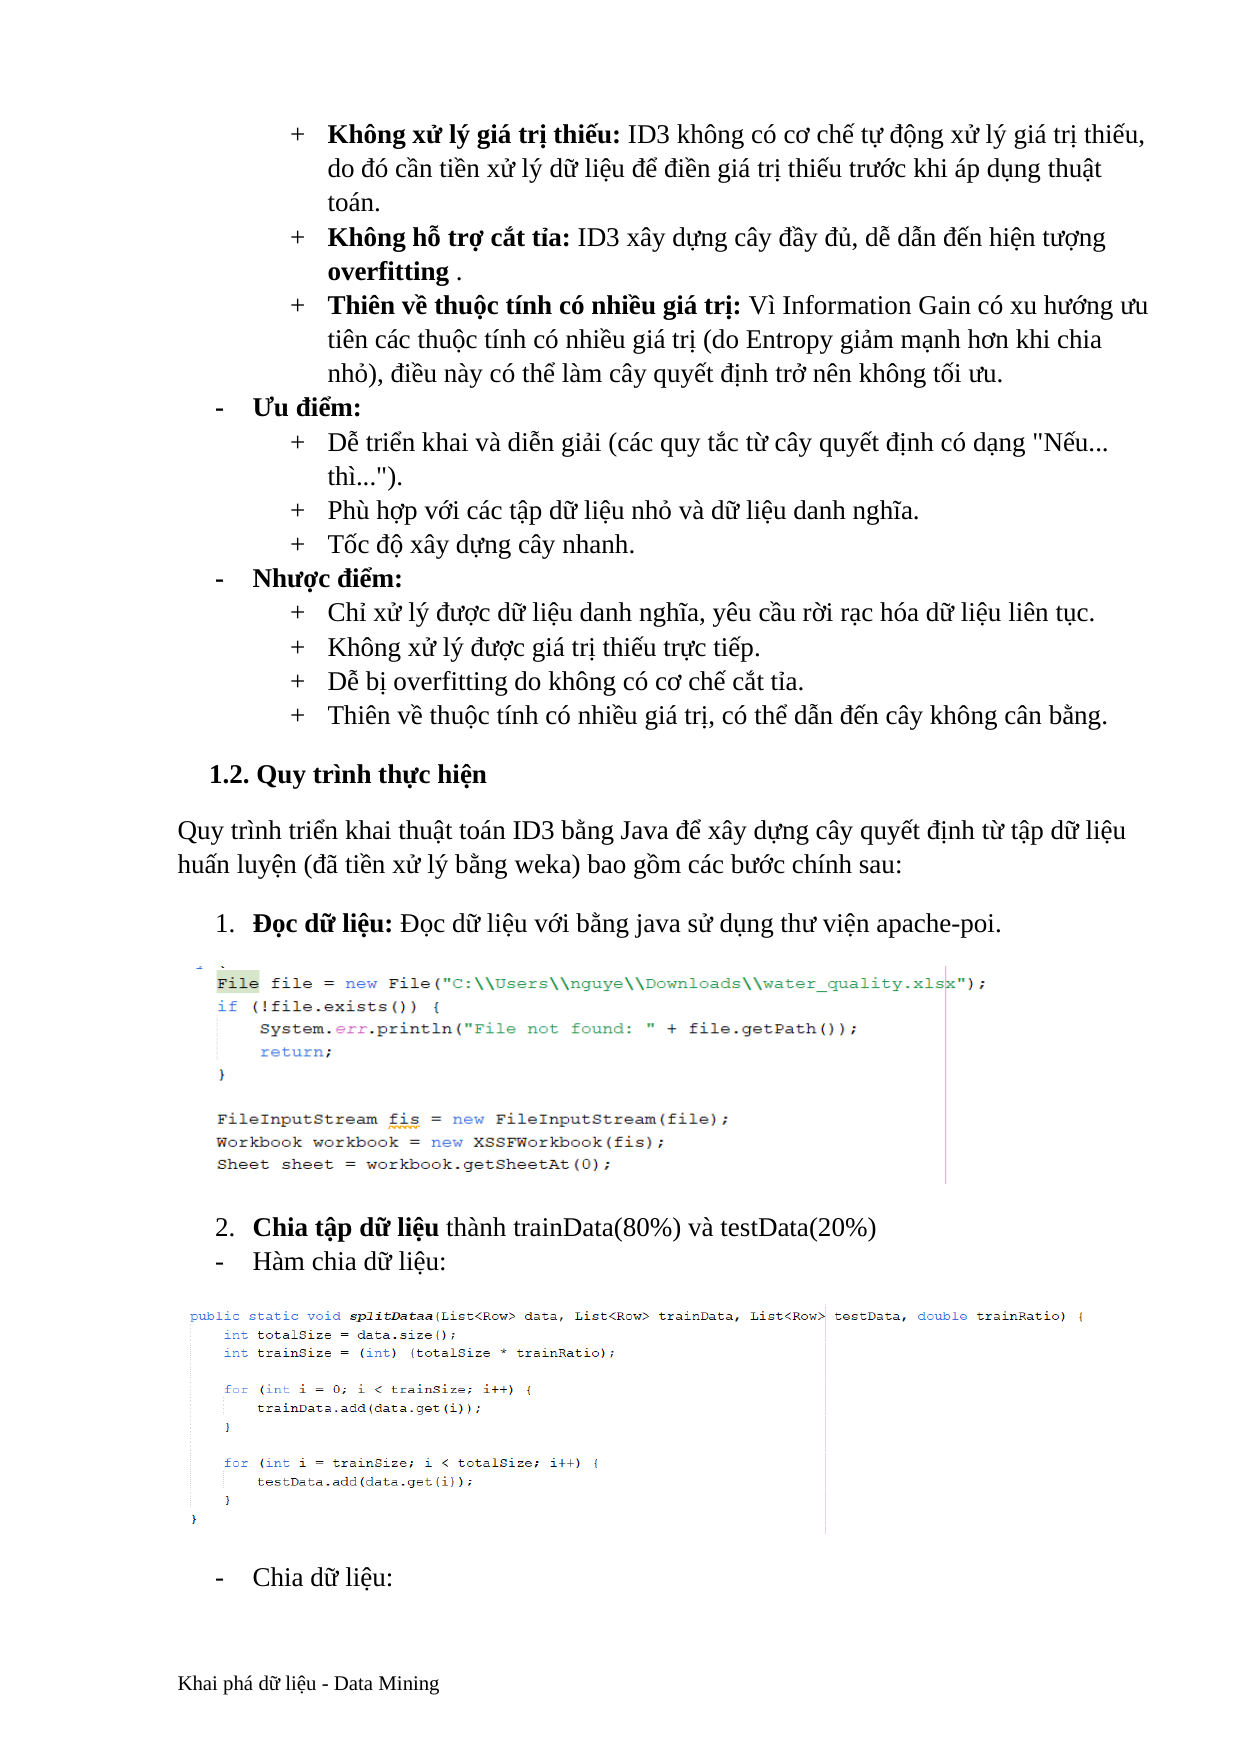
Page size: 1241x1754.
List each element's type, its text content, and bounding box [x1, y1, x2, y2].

list Tốc độ xây dựng cây nhanh. [290, 528, 1152, 559]
list Đọc dữ liệu: Đọc dữ liệu với bằng java sử dụng thư viện apache-poi. [215, 908, 1152, 939]
list Ưu điểm: [215, 391, 1152, 423]
list Hàm chia dữ liệu: [215, 1245, 1152, 1276]
list Thiên về thuộc tính có nhiều giá trị: Vì Information Gain có xu hướng ưu tiên các thuộc tính có nhiều giá trị (do Entropy giảm mạnh hơn khi chia nhỏ), điều này có thể làm cây quyết định trở nên không tối ưu. [290, 289, 1152, 388]
list Nhược điểm: [215, 562, 1152, 593]
list Dễ triển khai và diễn giải (các quy tắc từ cây quyết định có dạng "Nếu... thì..."). [290, 426, 1152, 491]
list Dễ bị overfitting do không có cơ chế cắt tỉa. [290, 665, 1152, 696]
text Quy trình triển khai thuật toán ID3 bằng Java để xây dựng cây quyết định từ tập dữ liệu huấn luyện (đã tiền xử lý bằng weka) bao gồm các bước chính sau: [177, 814, 1152, 879]
list Chia dữ liệu: [215, 1561, 1152, 1592]
picture [177, 1304, 1153, 1534]
list Không xử lý được giá trị thiếu trực tiếp. [290, 631, 1152, 662]
list Chỉ xử lý được dữ liệu danh nghĩa, yêu cầu rời rạc hóa dữ liệu liên tục. [290, 596, 1152, 628]
picture [177, 966, 1153, 1184]
list Chia tập dữ liệu thành trainData(80%) và testData(20%) [215, 1211, 1152, 1242]
list Thiên về thuộc tính có nhiều giá trị, có thể dẫn đến cây không cân bằng. [290, 699, 1152, 730]
list Không hỗ trợ cắt tỉa: ID3 xây dựng cây đầy đủ, dễ dẫn đến hiện tượng overfitting . [290, 221, 1152, 286]
list Phù hợp với các tập dữ liệu nhỏ và dữ liệu danh nghĩa. [290, 494, 1152, 525]
subtitle 1.2. Quy trình thực hiện [209, 758, 1152, 789]
list Không xử lý giá trị thiếu: ID3 không có cơ chế tự động xử lý giá trị thiếu, do đó cần tiền xử lý dữ liệu để điền giá trị thiếu trước khi áp dụng thuật toán. [290, 118, 1152, 218]
